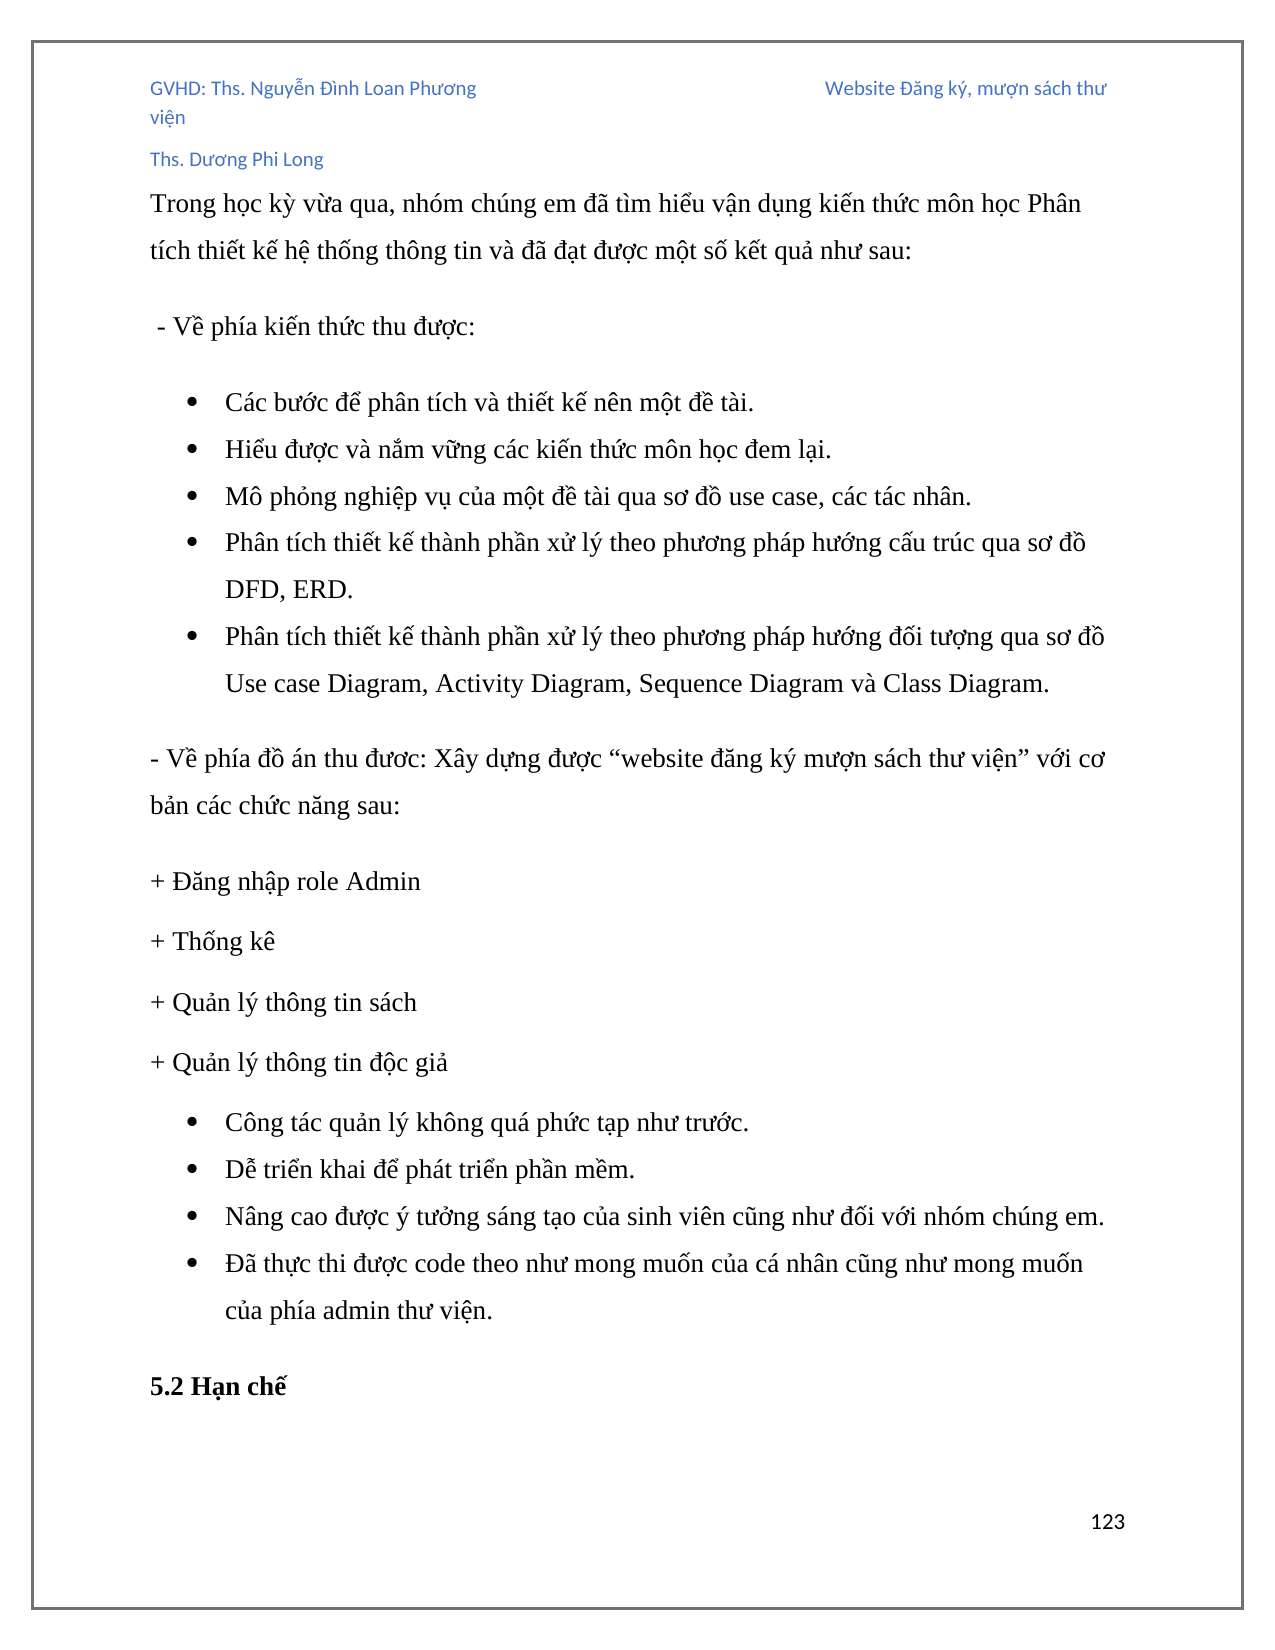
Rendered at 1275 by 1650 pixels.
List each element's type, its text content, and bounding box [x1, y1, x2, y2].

text - Về phía đồ án thu đươc: Xây dựng được “website đăng ký mượn sách thư viện” với cơ bản các chức năng sau: [150, 743, 1125, 820]
list Hiểu được và nắm vững các kiến thức môn học đem lại. [187, 433, 1125, 464]
list Công tác quản lý không quá phức tạp như trước. [187, 1106, 1125, 1138]
text + Đăng nhập role Admin [150, 865, 1125, 896]
text + Thống kê [150, 925, 1125, 957]
list Phân tích thiết kế thành phần xử lý theo phương pháp hướng đối tượng qua sơ đồ Use case Diagram, Activity Diagram, Sequence Diagram và Class Diagram. [187, 620, 1125, 698]
list Mô phỏng nghiệp vụ của một đề tài qua sơ đồ use case, các tác nhân. [187, 480, 1125, 511]
text + Quản lý thông tin sách [150, 986, 1125, 1017]
list Phân tích thiết kế thành phần xử lý theo phương pháp hướng cấu trúc qua sơ đồ DFD, ERD. [187, 527, 1125, 604]
subtitle 5.2 Hạn chế [150, 1369, 1125, 1401]
list Đã thực thi được code theo như mong muốn của cá nhân cũng như mong muốn của phía admin thư viện. [187, 1247, 1125, 1325]
list Nâng cao được ý tưởng sáng tạo của sinh viên cũng như đối với nhóm chúng em. [187, 1200, 1125, 1231]
text Trong học kỳ vừa qua, nhóm chúng em đã tìm hiểu vận dụng kiến thức môn học Phân tích thiết kế hệ thống thông tin và đã đạt được một số kết quả như sau: [150, 188, 1125, 265]
text + Quản lý thông tin độc giả [150, 1046, 1125, 1077]
list Các bước để phân tích và thiết kế nên một đề tài. [187, 386, 1125, 417]
list Dễ triển khai để phát triển phần mềm. [187, 1153, 1125, 1184]
text - Về phía kiến thức thu được: [150, 310, 1125, 341]
